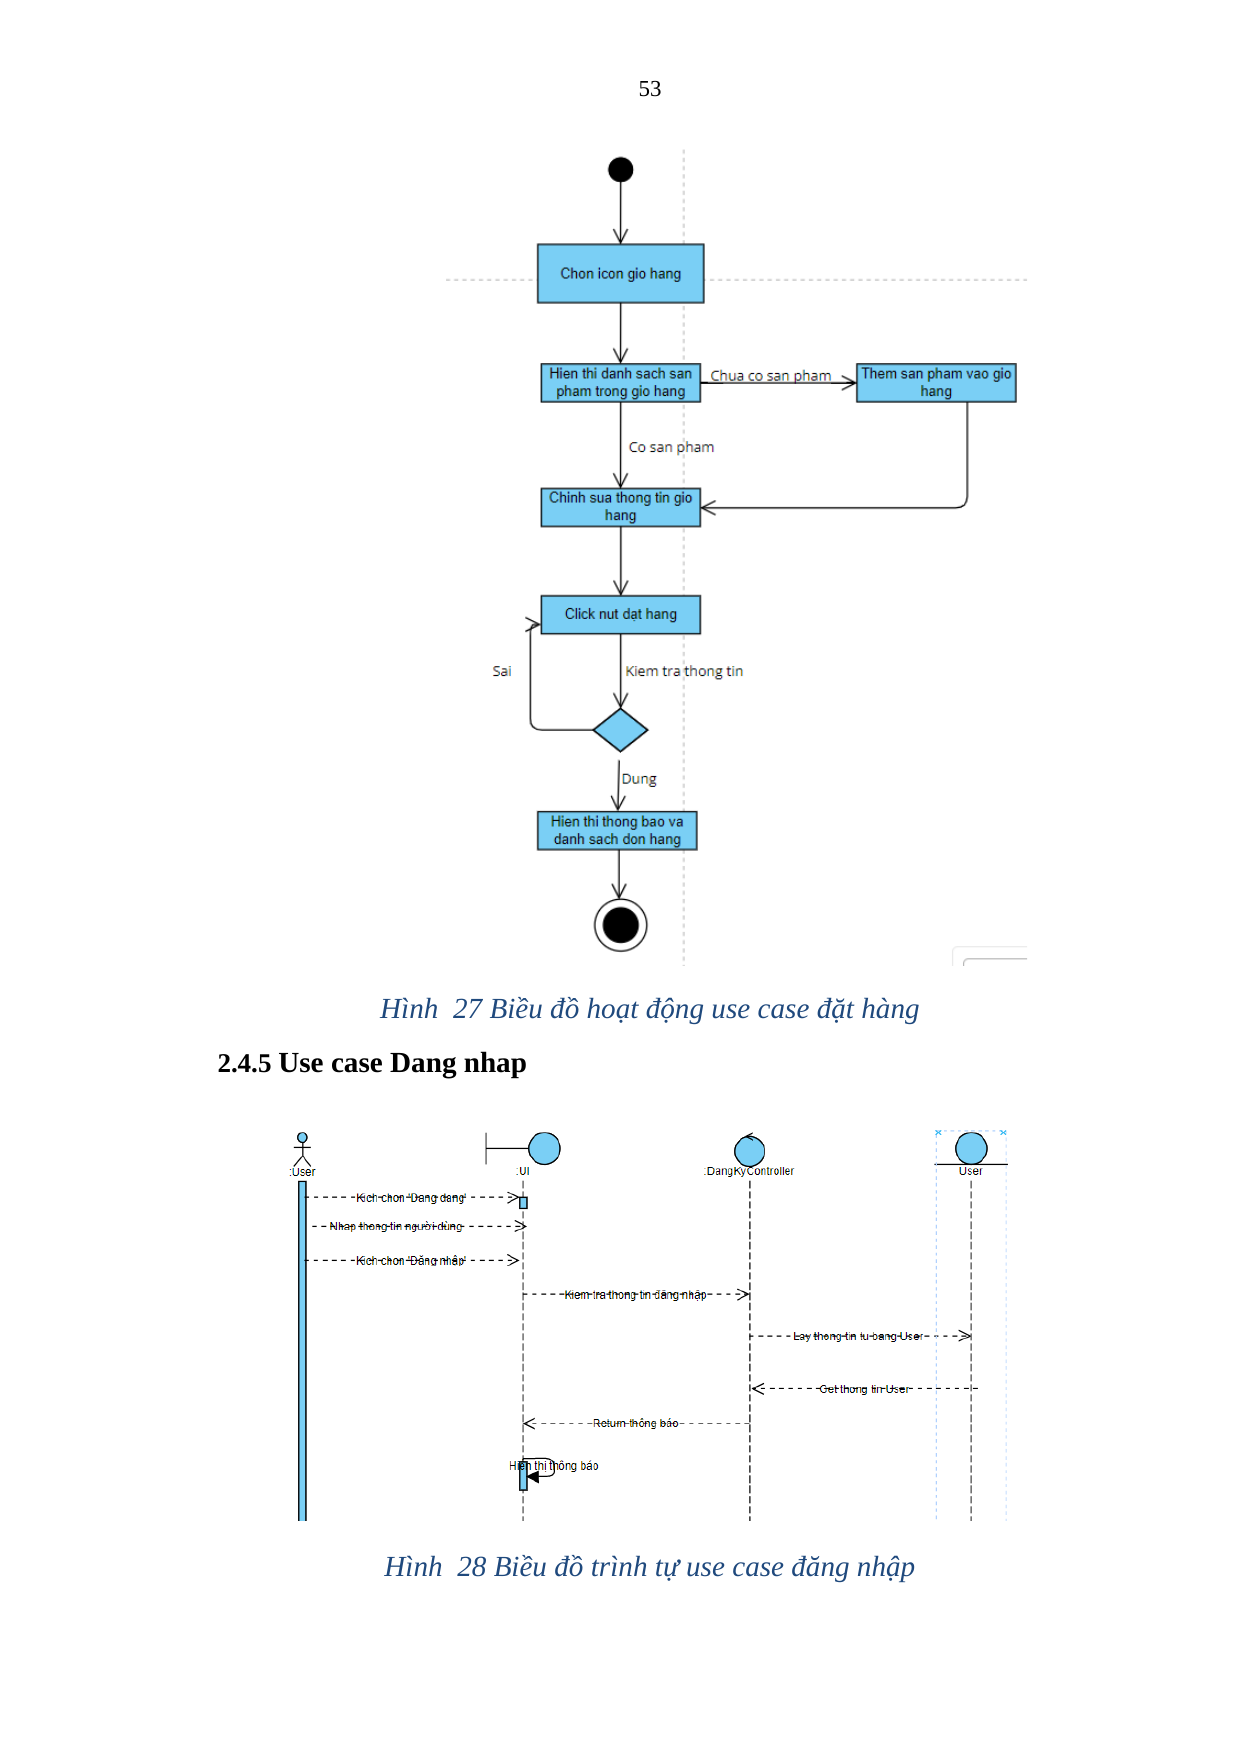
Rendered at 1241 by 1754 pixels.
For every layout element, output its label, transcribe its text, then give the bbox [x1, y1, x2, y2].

text Hình 28 Biều đồ hoạt động use case đặt hàng [177, 991, 1122, 1024]
subtitle Use case Dang nhap [217, 1045, 1122, 1079]
picture [446, 149, 1028, 966]
text Hình 29 Biều đồ trình tự use case đăng nhập [177, 1549, 1122, 1582]
picture [268, 1108, 1031, 1521]
